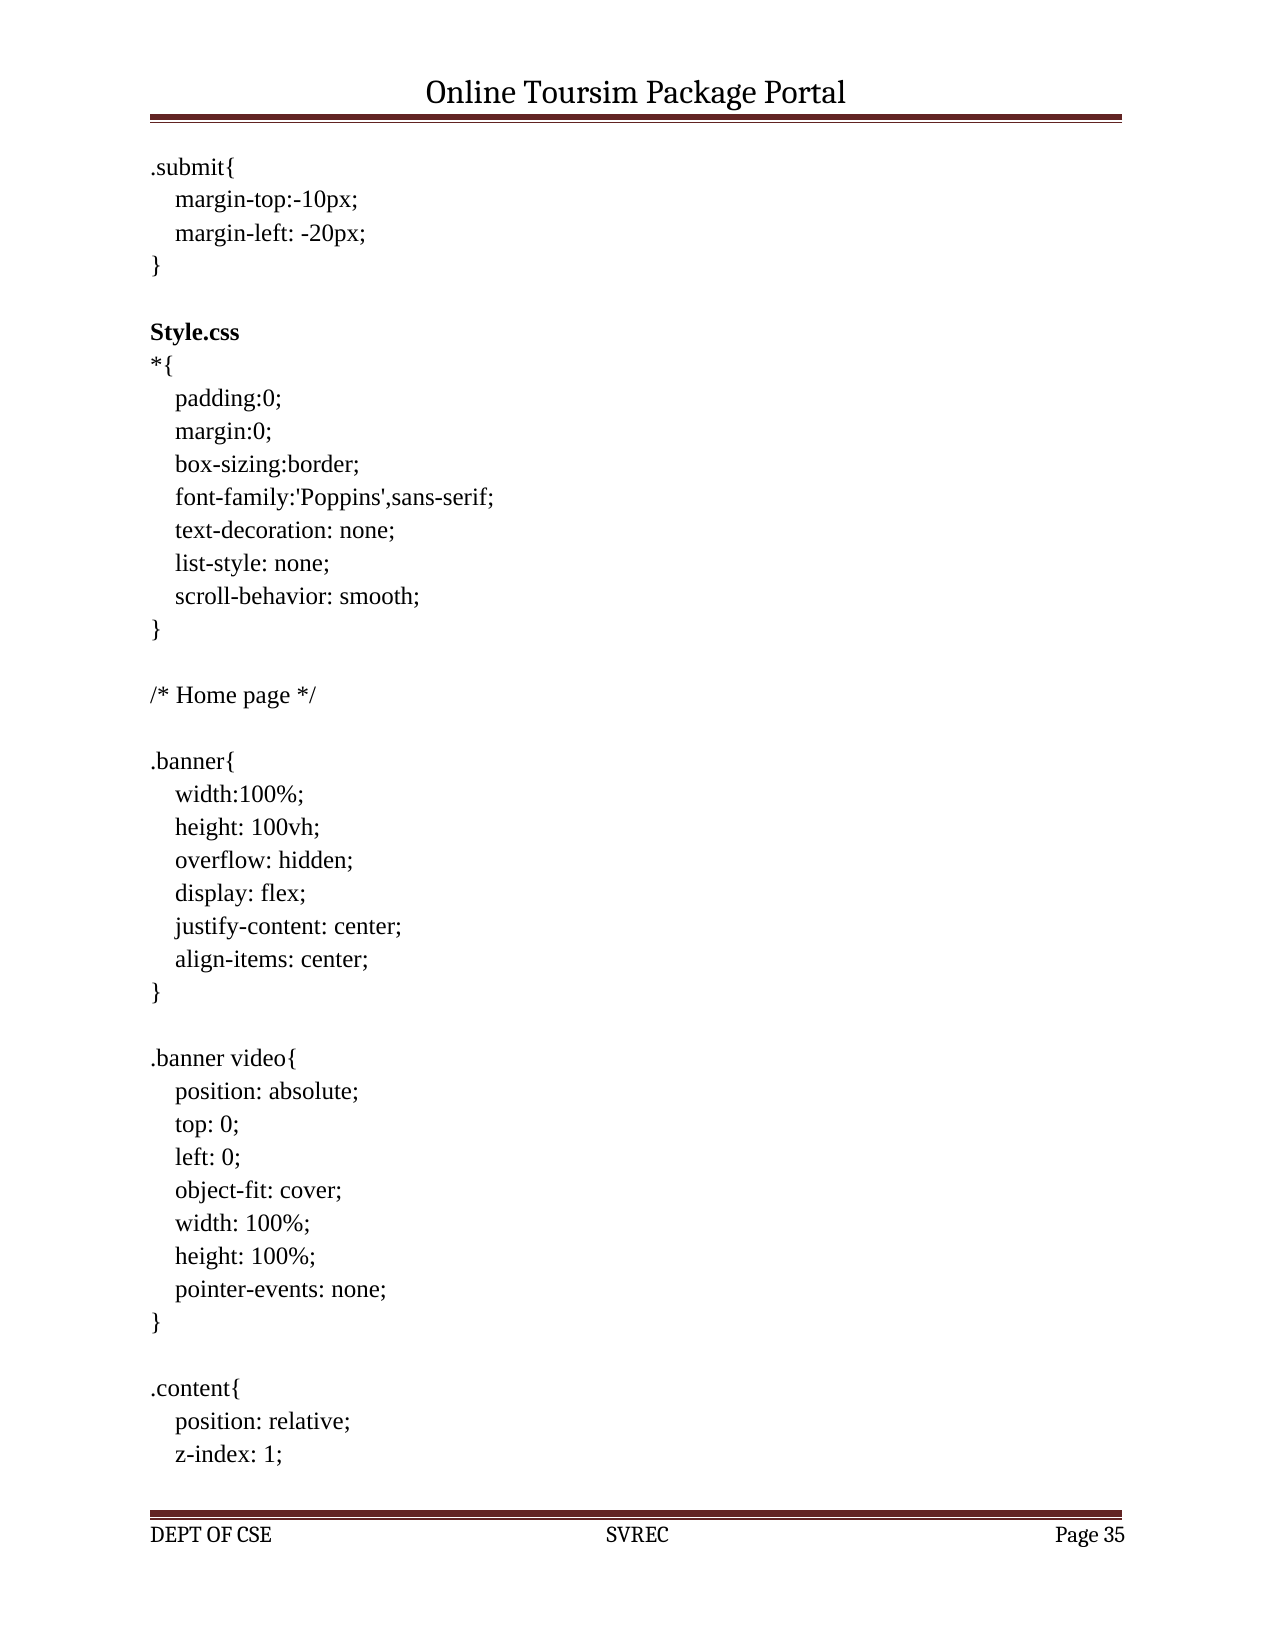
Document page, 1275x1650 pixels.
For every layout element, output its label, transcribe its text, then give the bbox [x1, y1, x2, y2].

text margin-top:-10px; [150, 184, 1122, 213]
text .banner video{ [150, 1043, 1122, 1072]
text text-decoration: none; [150, 515, 1122, 543]
text align-items: center; [150, 944, 1122, 973]
text position: relative; [150, 1406, 1122, 1435]
text width:100%; [150, 779, 1122, 808]
text .banner{ [150, 746, 1122, 775]
text height: 100vh; [150, 812, 1122, 841]
text object-fit: cover; [150, 1175, 1122, 1204]
text margin-left: -20px; [150, 218, 1122, 246]
text scroll-behavior: smooth; [150, 581, 1122, 609]
text } [150, 614, 1122, 643]
text pointer-events: none; [150, 1274, 1122, 1303]
text } [150, 977, 1122, 1006]
text *{ [150, 350, 1122, 378]
text justify-content: center; [150, 911, 1122, 940]
text left: 0; [150, 1142, 1122, 1171]
text display: flex; [150, 878, 1122, 907]
text overflow: hidden; [150, 845, 1122, 874]
text width: 100%; [150, 1208, 1122, 1237]
text Style.css [150, 317, 1122, 345]
text height: 100%; [150, 1241, 1122, 1270]
text top: 0; [150, 1109, 1122, 1138]
text box-sizing:border; [150, 449, 1122, 477]
text .content{ [150, 1373, 1122, 1402]
text font-family:'Poppins',sans-serif; [150, 482, 1122, 511]
text padding:0; [150, 383, 1122, 411]
text } [150, 1307, 1122, 1336]
text /* Home page */ [150, 680, 1122, 709]
text margin:0; [150, 416, 1122, 444]
text } [150, 251, 1122, 279]
text position: absolute; [150, 1076, 1122, 1105]
text list-style: none; [150, 548, 1122, 577]
text .submit{ [150, 152, 1122, 180]
text z-index: 1; [150, 1439, 1122, 1468]
